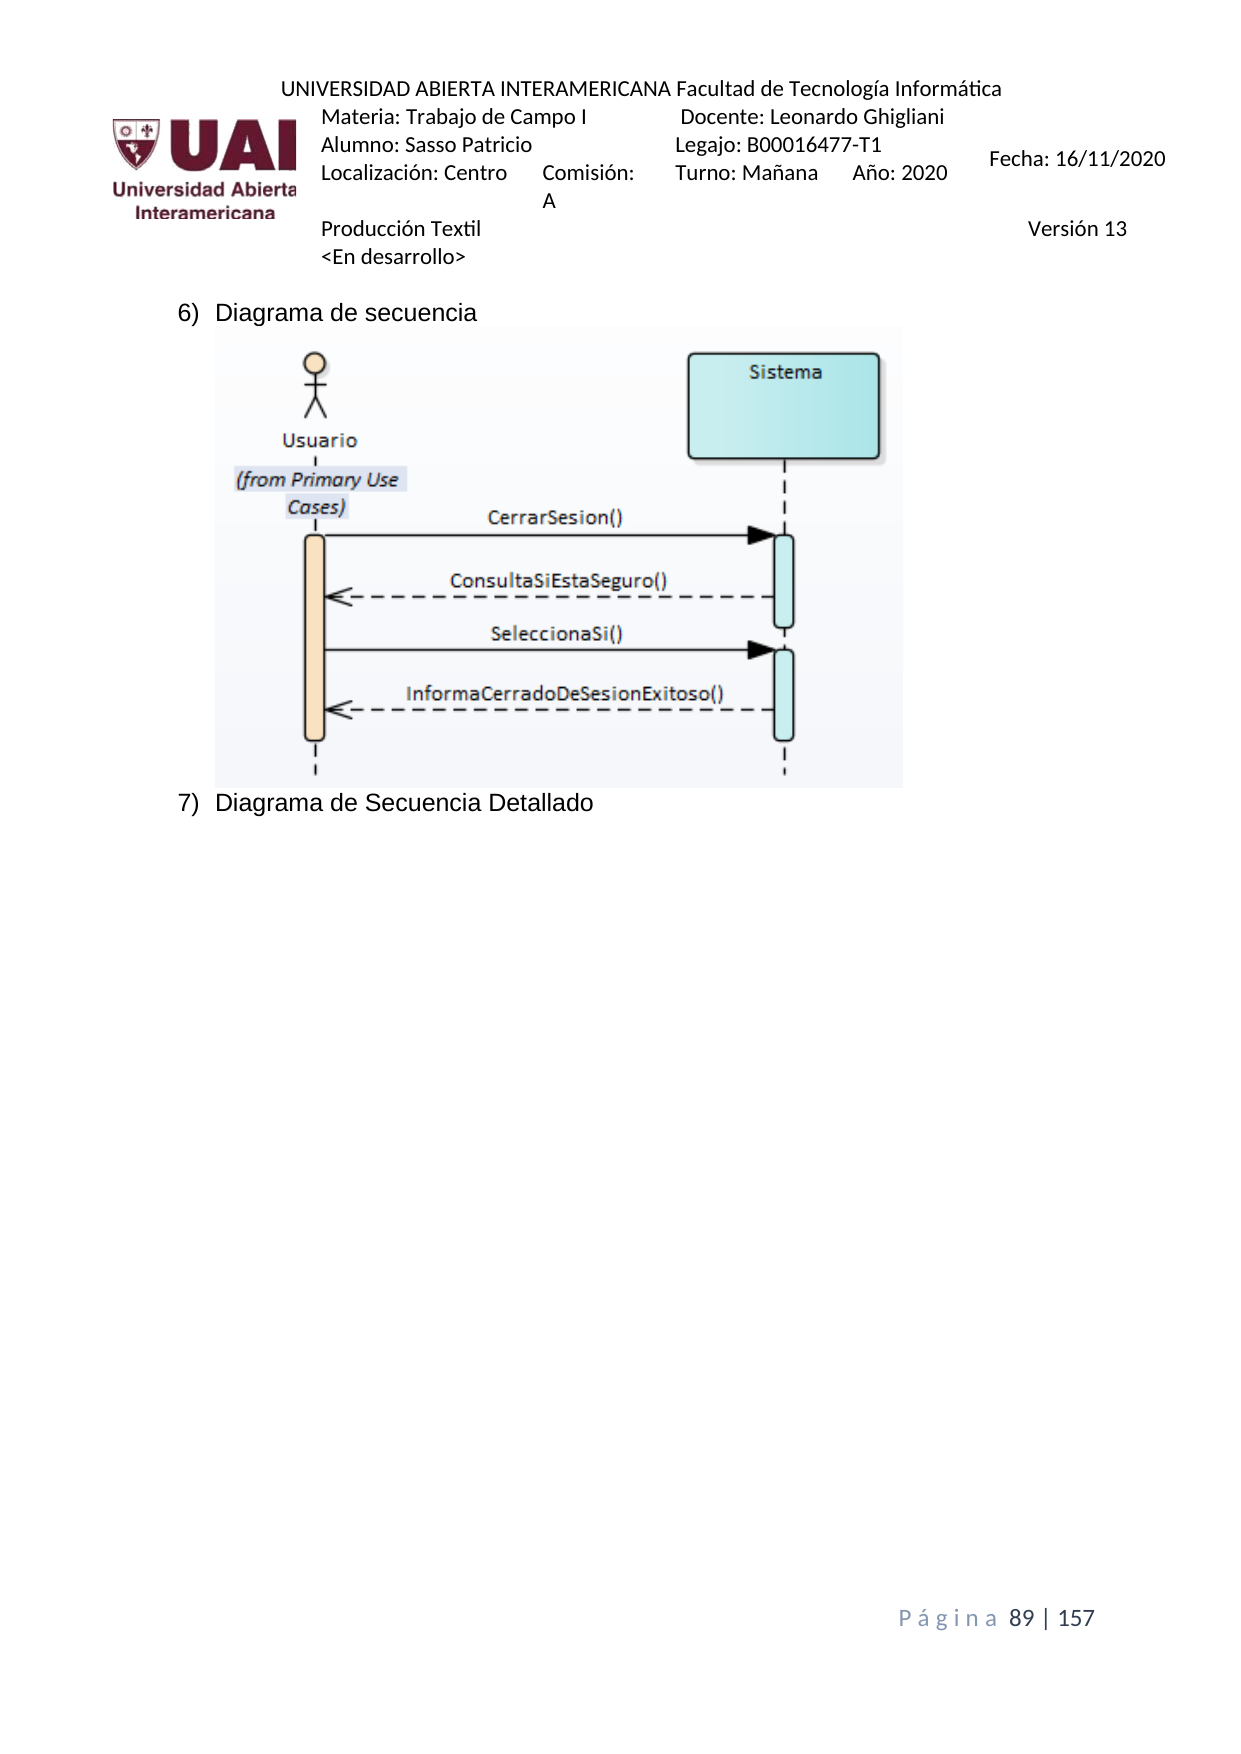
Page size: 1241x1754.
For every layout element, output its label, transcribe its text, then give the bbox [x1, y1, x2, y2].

list Diagrama de secuencia [177, 298, 1122, 327]
picture [112, 119, 297, 219]
picture [214, 326, 904, 788]
list Diagrama de Secuencia Detallado [177, 788, 1122, 817]
